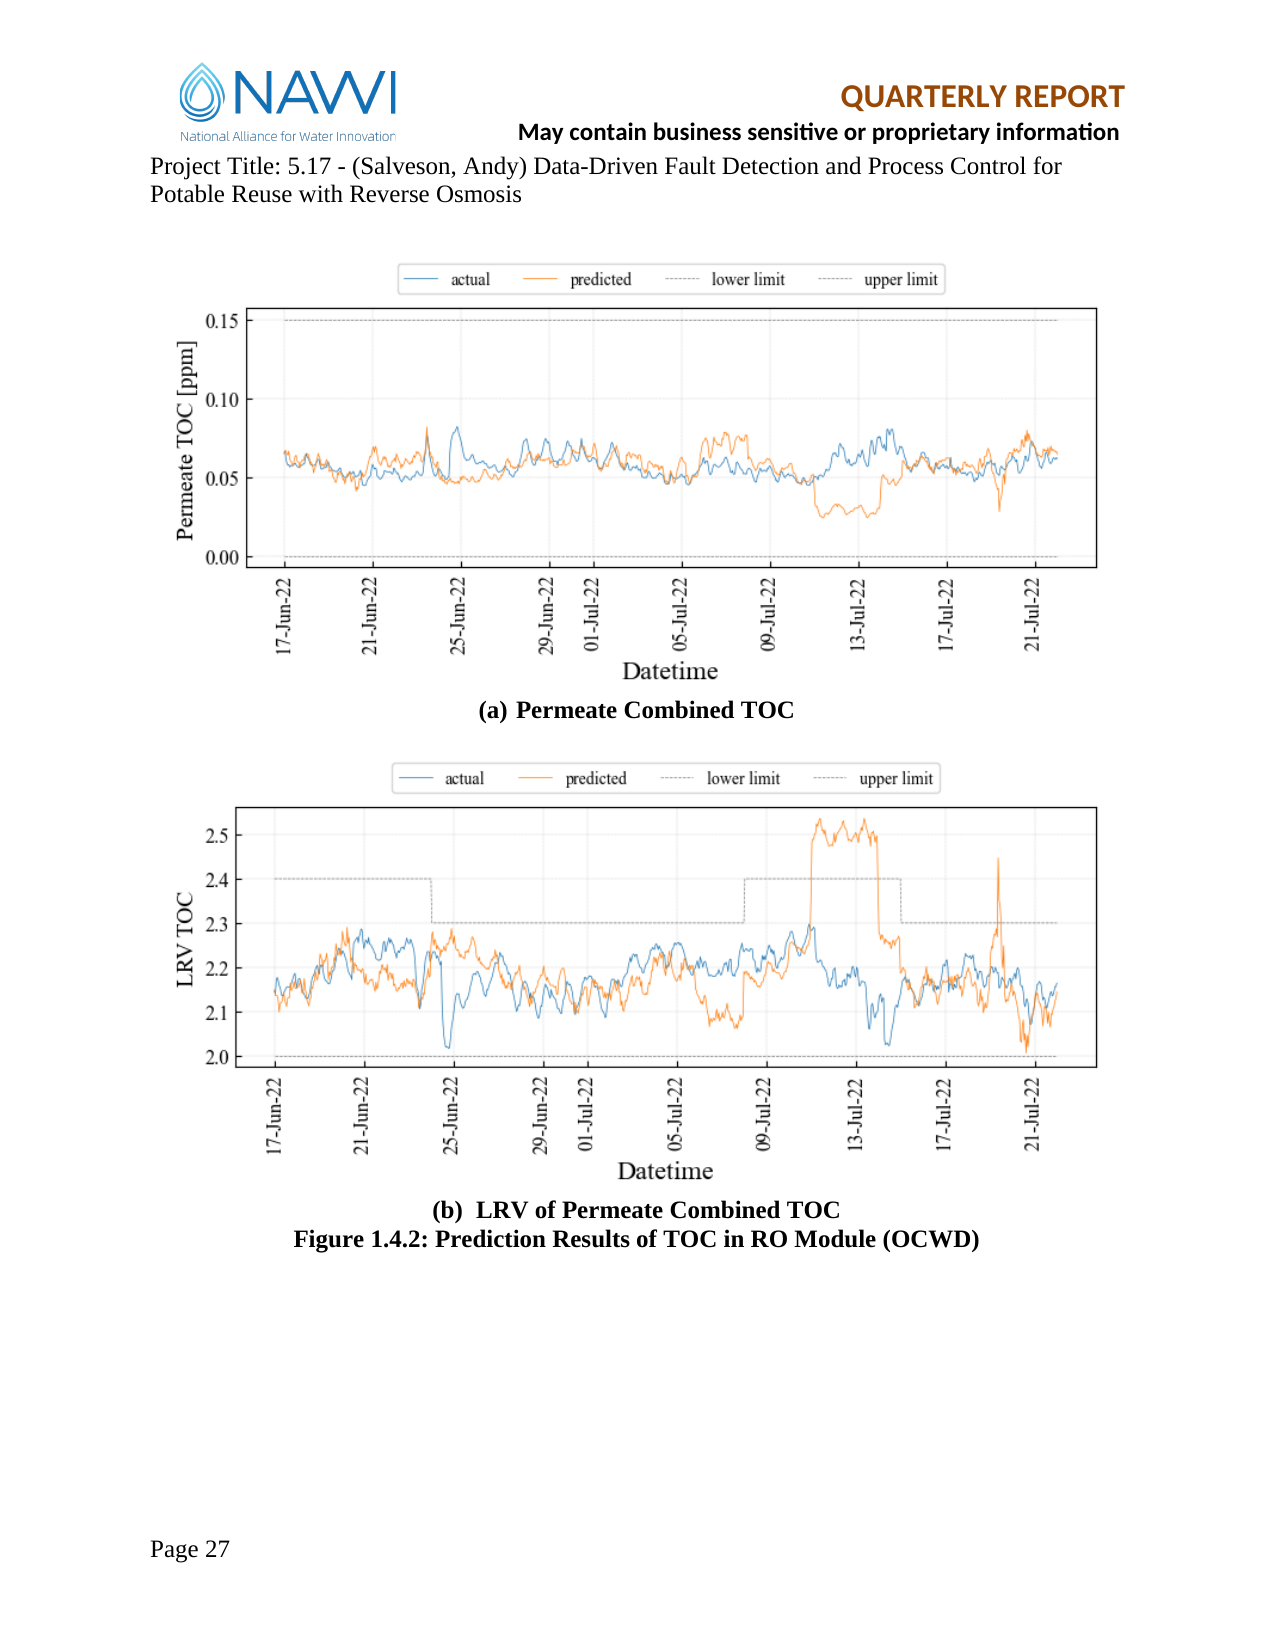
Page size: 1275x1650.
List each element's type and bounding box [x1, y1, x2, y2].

picture [165, 253, 1108, 696]
picture [165, 753, 1108, 1196]
